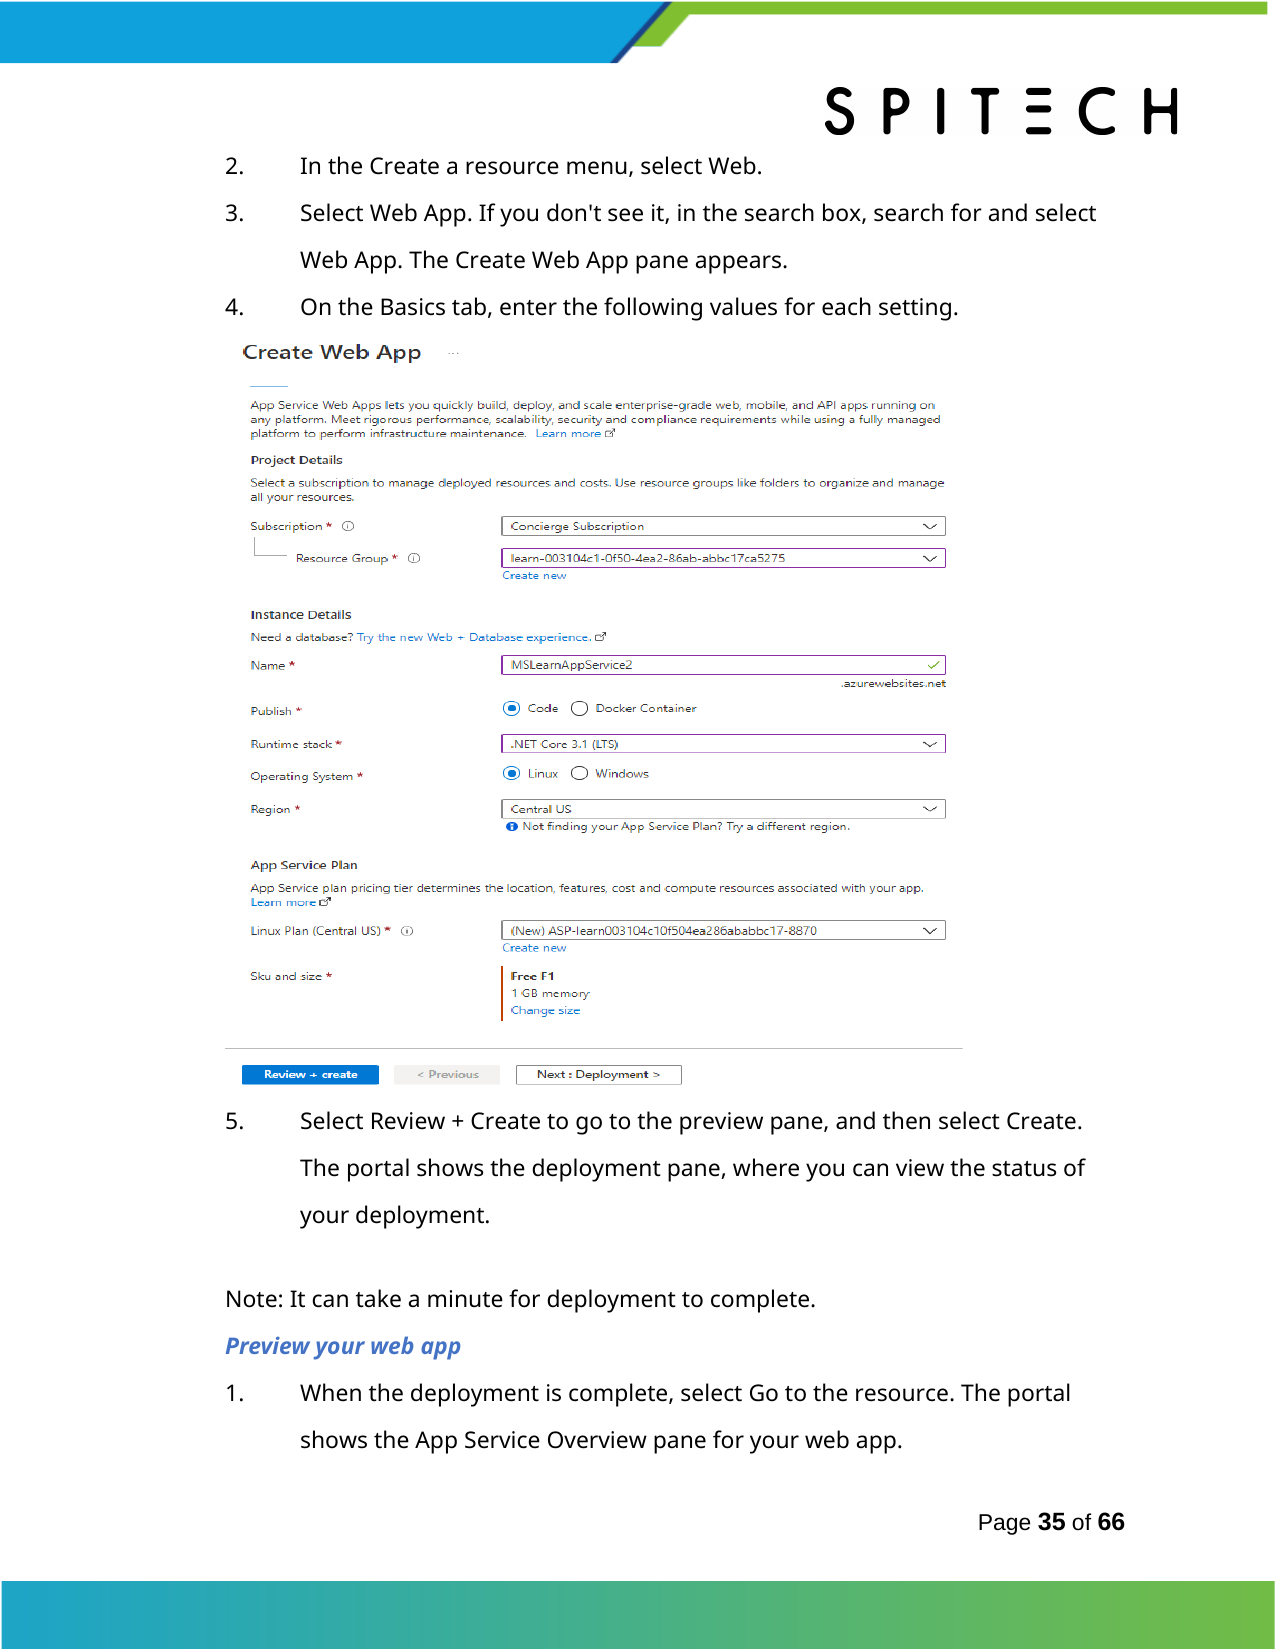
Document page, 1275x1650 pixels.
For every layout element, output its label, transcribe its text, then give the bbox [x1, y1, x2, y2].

text Note: It can take a minute for deployment to complete. [225, 1283, 1125, 1314]
list On the Basics tab, enter the following values for each setting. [225, 291, 1125, 322]
list Select Review + Create to go to the preview pane, and then select Create. The portal shows the deployment pane, where you can view the status of your deployment. [225, 1105, 1125, 1270]
subtitle Preview your web app [225, 1330, 1125, 1361]
list When the deployment is complete, select Go to the resource. The portal shows the App Service Overview pane for your web app. [225, 1377, 1125, 1455]
picture [825, 87, 1178, 135]
picture [611, 1, 1268, 64]
picture [225, 337, 963, 1093]
list Select Web App. If you don't see it, in the search box, search for and select Web App. The Create Web App pane appears. [225, 197, 1125, 275]
list In the Create a resource menu, select Web. [225, 150, 1125, 181]
picture [1, 1581, 1275, 1649]
